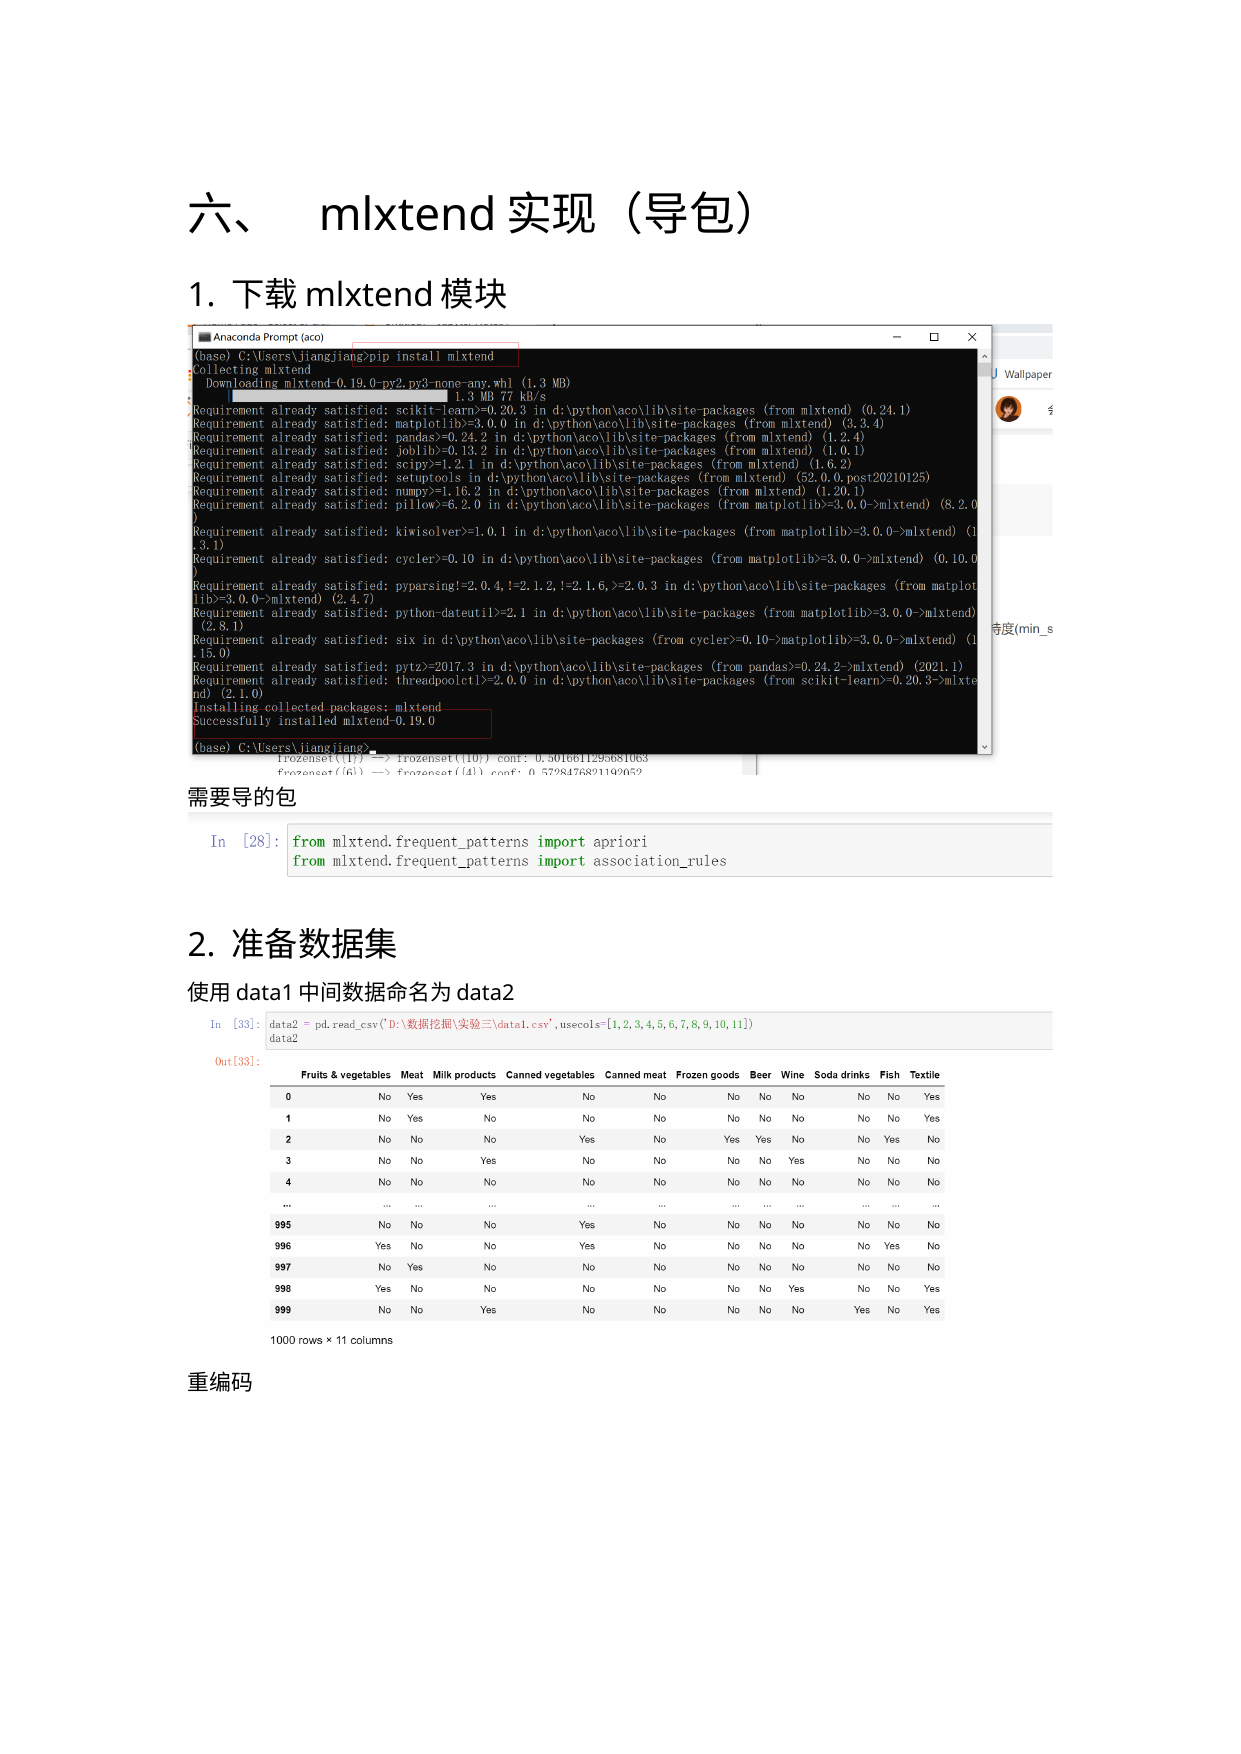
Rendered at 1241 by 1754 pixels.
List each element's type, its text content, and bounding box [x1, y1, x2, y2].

list 下载mlxtend模块 [187, 259, 1053, 324]
picture [187, 1007, 1053, 1352]
picture [187, 812, 1053, 881]
picture [187, 324, 1053, 775]
list mlxtend实现（导包） [187, 162, 1053, 259]
text 需要导的包 [187, 779, 1053, 812]
text 使用data1中间数据命名为data2 [187, 974, 1053, 1007]
text 重编码 [187, 1364, 1053, 1397]
list 准备数据集 [187, 909, 1053, 974]
